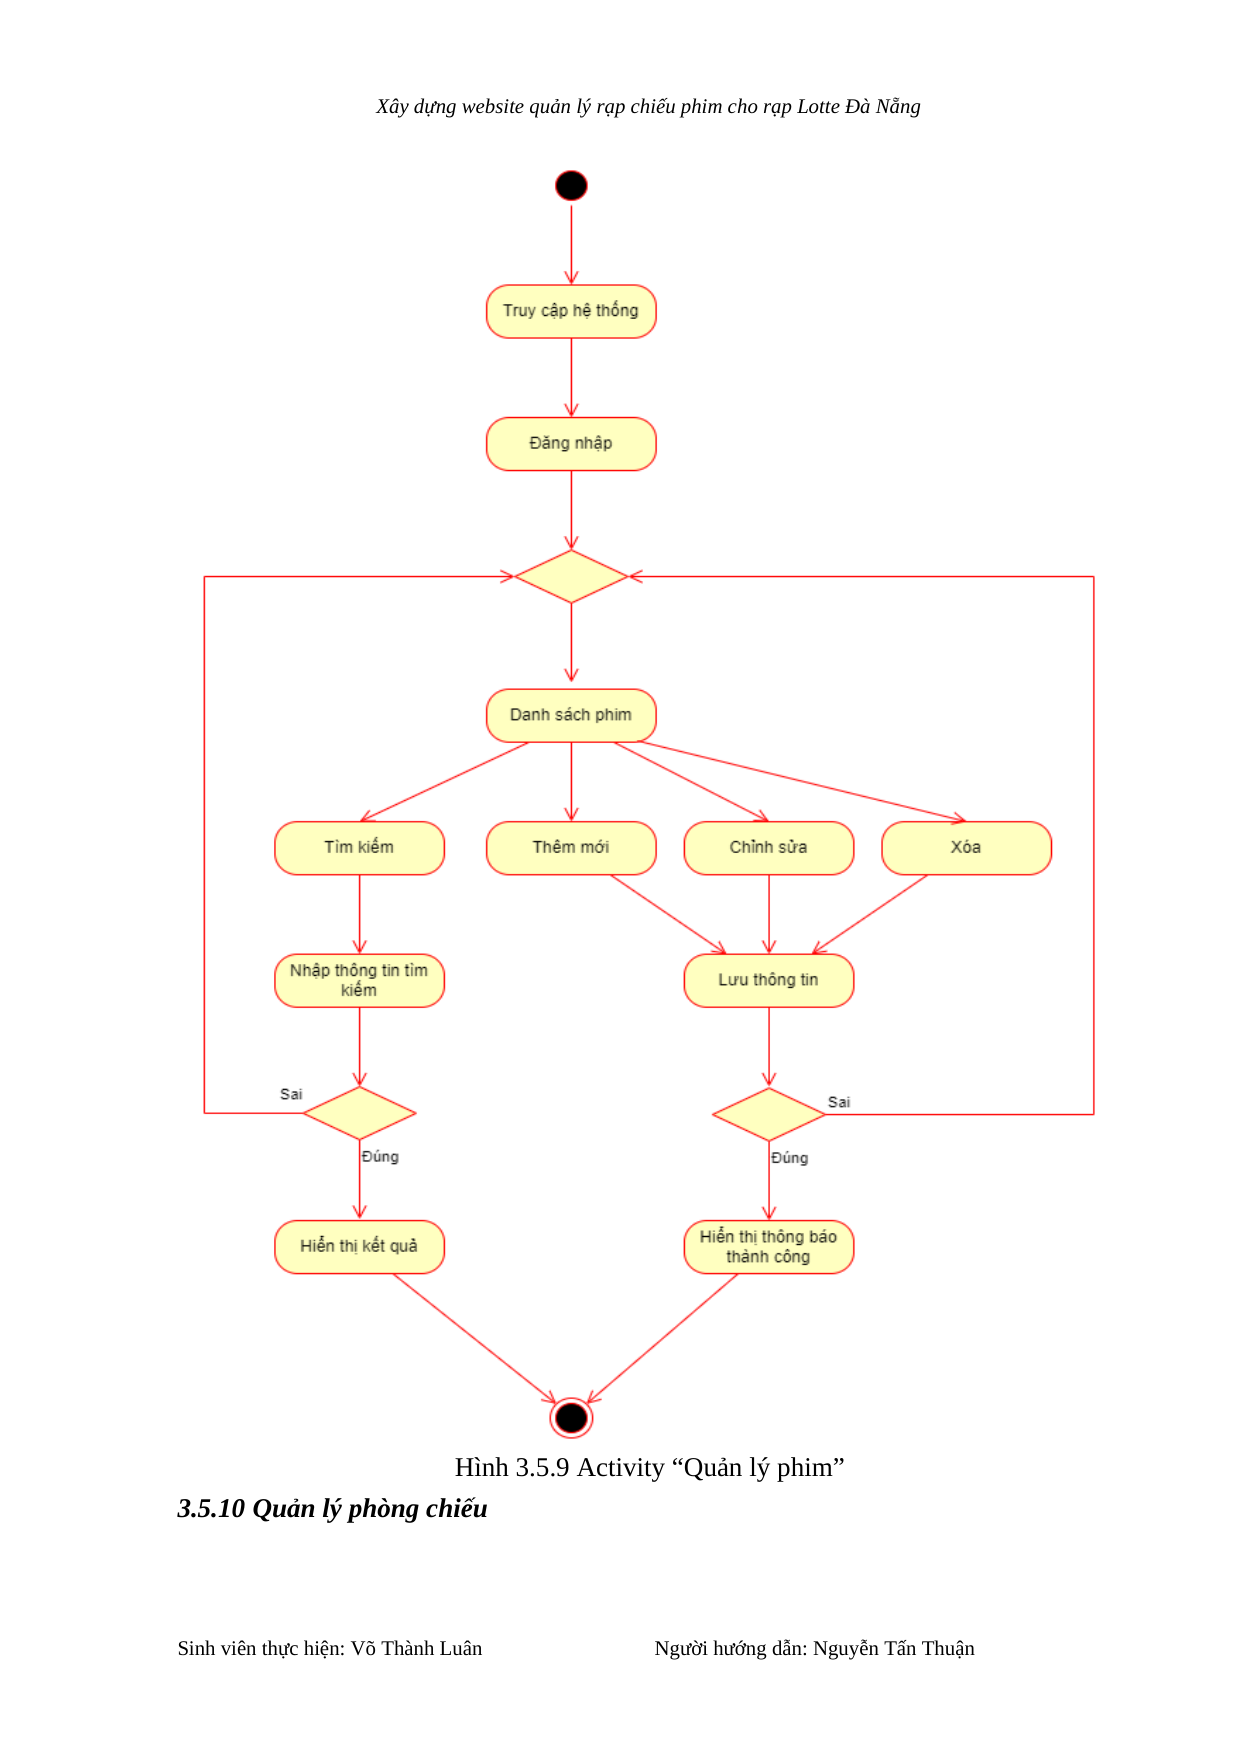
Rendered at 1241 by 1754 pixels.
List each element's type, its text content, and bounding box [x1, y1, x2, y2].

list 3.5.10 Quản lý phòng chiếu [177, 1492, 1122, 1523]
text Hình 3.5.9 Activity “Quản lý phim” [177, 1452, 1122, 1482]
picture [177, 152, 1123, 1452]
